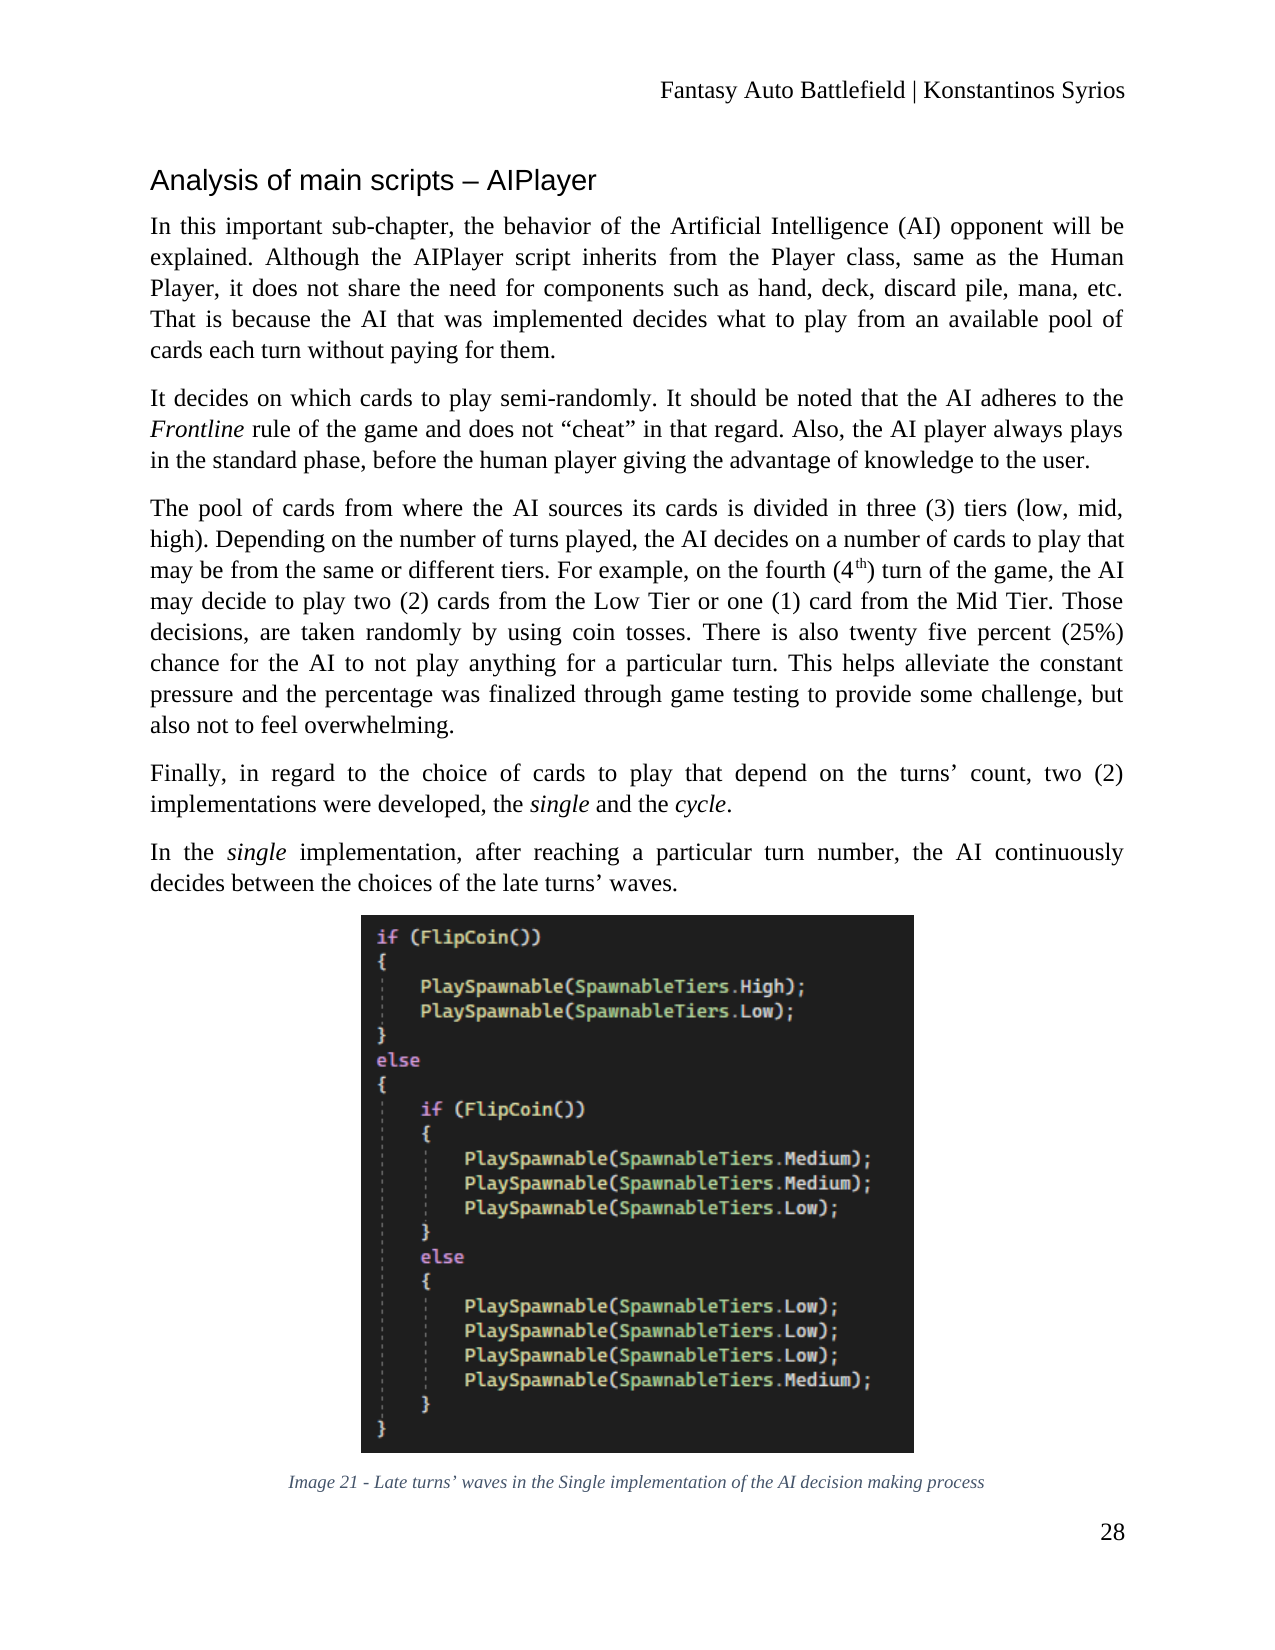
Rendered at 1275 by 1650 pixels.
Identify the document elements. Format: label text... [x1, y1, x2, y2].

text The pool of cards from where the AI sources its cards is divided in three (3) tiers (low, mid, high). Depending on the number of turns played, the AI decides on a number of cards to play that may be from the same or different tiers. For example, on the fourth (4th) turn of the game, the AI may decide to play two (2) cards from the Low Tier or one (1) card from the Mid Tier. Those decisions, are taken randomly by using coin tosses. There is also twenty five percent (25%) chance for the AI to not play anything for a particular turn. This helps alleviate the constant pressure and the percentage was finalized through game testing to provide some challenge, but also not to feel overwhelming. [150, 493, 1125, 739]
text In the single implementation, after reaching a particular turn number, the AI continuously decides between the choices of the late turns’ waves. [150, 837, 1125, 896]
picture [361, 915, 914, 1453]
text It decides on which cards to play semi-randomly. It should be noted that the AI adheres to the Frontline rule of the game and does not “cheat” in that regard. Also, the AI player always plays in the standard phase, before the human player giving the advantage of knowledge to the user. [150, 383, 1125, 474]
text Finally, in regard to the choice of cards to play that depend on the turns’ count, two (2) implementations were developed, the single and the cycle. [150, 758, 1125, 818]
text In this important sub-chapter, the behavior of the Artificial Intelligence (AI) opponent will be explained. Although the AIPlayer script inherits from the Player class, same as the Human Player, it does not share the need for components such as hand, deck, discard pile, mana, etc. That is because the AI that was implemented decides what to play from an available pool of cards each turn without paying for them. [150, 211, 1125, 364]
text Image - Late turns’ waves in the Single implementation of the AI decision making process [150, 1471, 1125, 1493]
subtitle Analysis of main scripts – AIPlayer [150, 162, 1125, 196]
